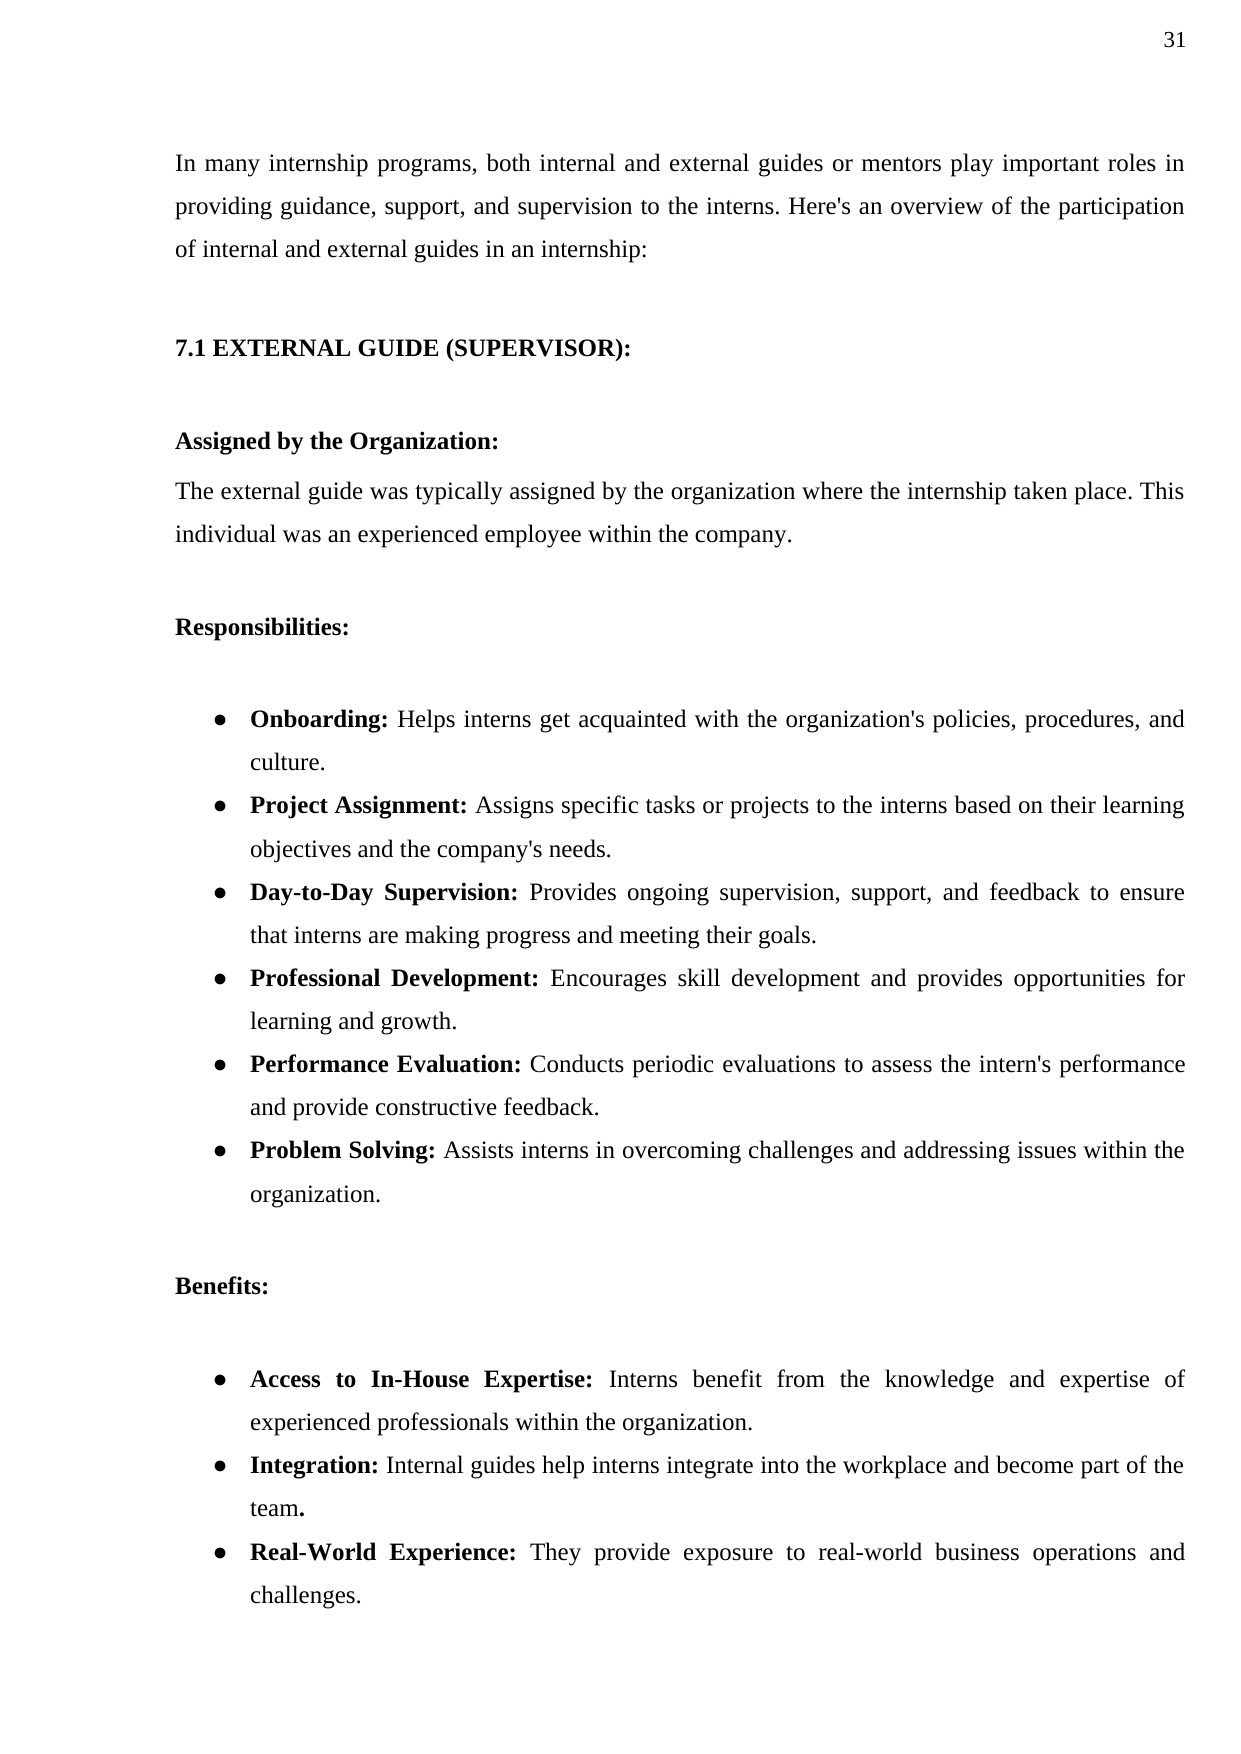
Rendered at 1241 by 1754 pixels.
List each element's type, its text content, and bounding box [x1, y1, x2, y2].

subtitle Professional Development: Encourages skill development and provides opportunities for learning and growth. [212, 963, 1186, 1035]
subtitle 7.1 EXTERNAL GUIDE (SUPERVISOR): [175, 333, 1186, 362]
subtitle In many internship programs, both internal and external guides or mentors play important roles in providing guidance, support, and supervision to the interns. Here's an overview of the participation of internal and external guides in an internship: [175, 148, 1186, 263]
subtitle Responsibilities: [175, 612, 1186, 640]
subtitle Performance Evaluation: Conducts periodic evaluations to assess the intern's performance and provide constructive feedback. [212, 1049, 1186, 1121]
subtitle Project Assignment: Assigns specific tasks or projects to the interns based on their learning objectives and the company's needs. [212, 791, 1186, 862]
subtitle Access to In-House Expertise: Interns benefit from the knowledge and expertise of experienced professionals within the organization. [212, 1364, 1186, 1436]
subtitle Benefits: [175, 1271, 1186, 1300]
subtitle Problem Solving: Assists interns in overcoming challenges and addressing issues within the organization. [212, 1136, 1186, 1207]
subtitle Assigned by the Organization: [175, 426, 1186, 455]
subtitle The external guide was typically assigned by the organization where the internship taken place. This individual was an experienced employee within the company. [175, 476, 1186, 548]
subtitle Real-World Experience: They provide exposure to real-world business operations and challenges. [212, 1537, 1186, 1608]
subtitle Day-to-Day Supervision: Provides ongoing supervision, support, and feedback to ensure that interns are making progress and meeting their goals. [212, 877, 1186, 949]
subtitle Onboarding: Helps interns get acquainted with the organization's policies, procedures, and culture. [212, 704, 1186, 776]
subtitle Integration: Internal guides help interns integrate into the workplace and become part of the team. [212, 1450, 1186, 1522]
